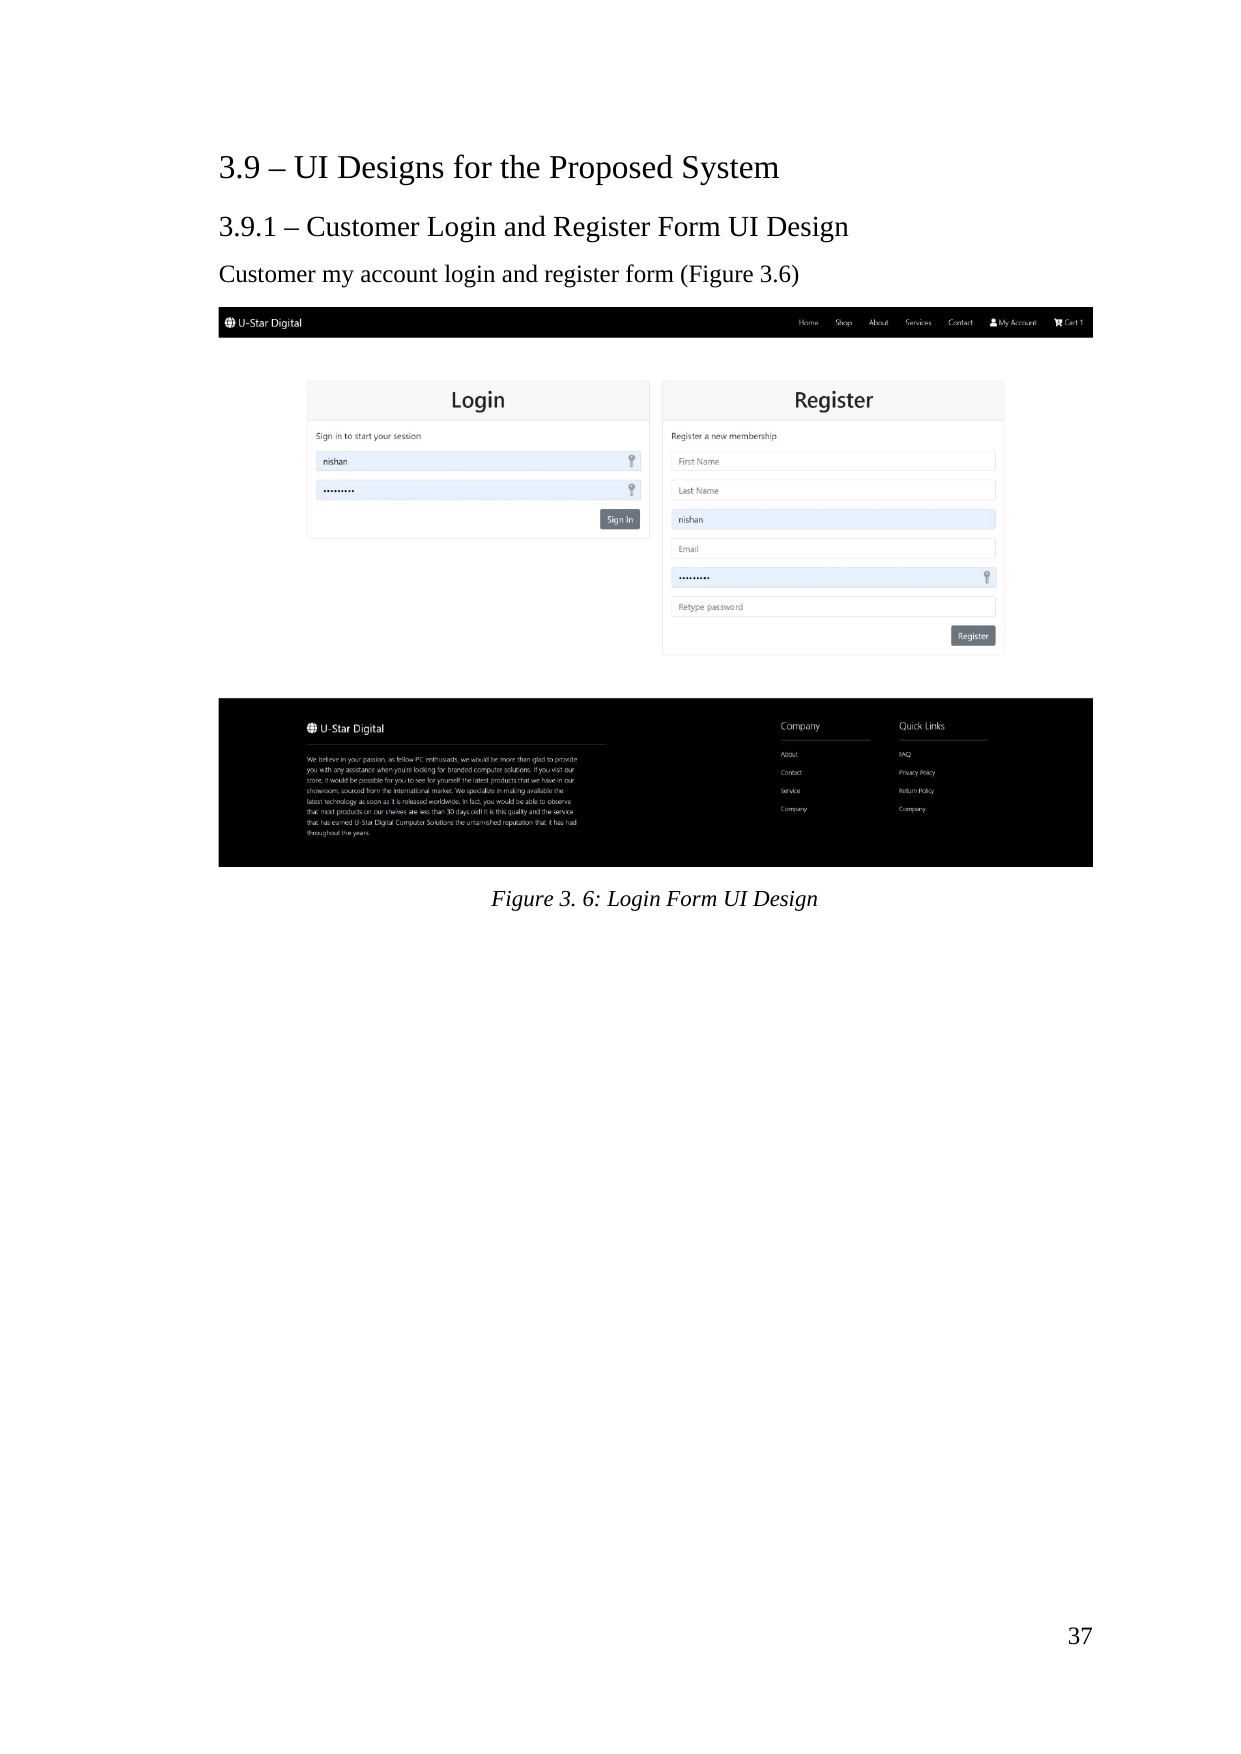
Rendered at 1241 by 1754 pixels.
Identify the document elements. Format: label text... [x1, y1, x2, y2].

subtitle 3.9 – UI Designs for the Proposed System [218, 148, 1093, 186]
subtitle 3.9.1 – Customer Login and Register Form UI Design [218, 209, 1093, 243]
picture [218, 307, 1093, 867]
text Customer my account login and register form (Figure 3.6) [218, 259, 1093, 288]
text Figure 3. 6: Login Form UI Design [218, 886, 1093, 912]
